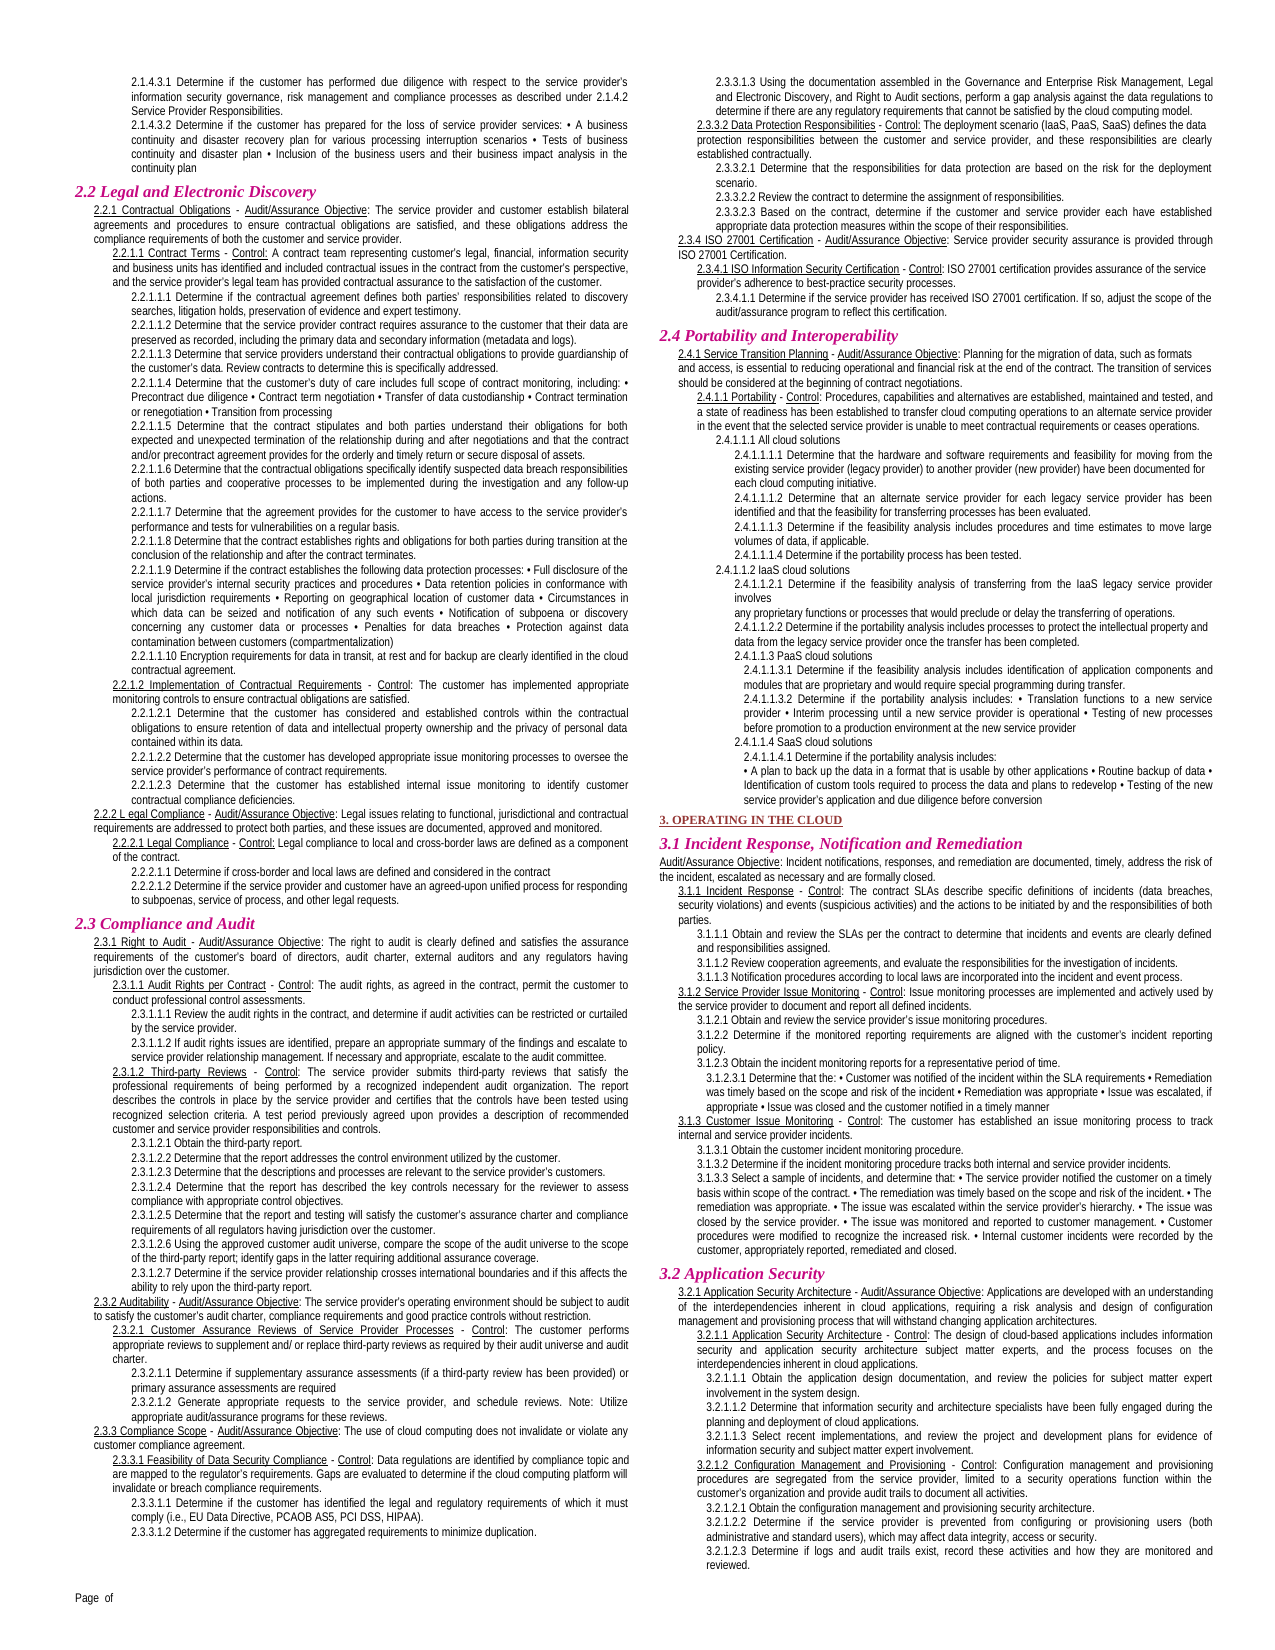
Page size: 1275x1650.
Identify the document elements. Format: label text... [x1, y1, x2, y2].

text 2.4.1.1.1.3 Determine if the feasibility analysis includes procedures and time estimates to move large volumes of data, if applicable. [734, 519, 1213, 548]
text Audit/Assurance Objective: Incident notifications, responses, and remediation are documented, timely, address the risk of the incident, escalated as necessary and are formally closed. [659, 855, 1213, 884]
text 2.4.1.1.2 IaaS cloud solutions [716, 562, 1213, 577]
text data from the legacy service provider once the transfer has been completed. [734, 634, 1213, 649]
text 3.2.1.1.3 Select recent implementations, and review the project and development plans for evidence of information security and subject matter expert involvement. [706, 1429, 1213, 1457]
subtitle 3.1 Incident Response, Notification and Remediation [659, 834, 1213, 853]
text 2.3.3.2.3 Based on the contract, determine if the customer and service provider each have established appropriate data protection measures within the scope of their responsibilities. [716, 204, 1213, 233]
text 2.3.4.1 ISO Information Security Certification - Control: ISO 27001 certification provides assurance of the service [697, 262, 1213, 276]
text protection responsibilities between the customer and service provider, and these responsibilities are clearly established contractually. [697, 132, 1213, 161]
text 2.3.3.1.2 Determine if the customer has aggregated requirements to minimize duplication. [131, 1524, 629, 1539]
text 3.1.2.3 Obtain the incident monitoring reports for a representative period of time. [697, 1056, 1213, 1071]
text provider’s adherence to best-practice security processes. [697, 276, 1213, 291]
text 2.4.1.1.2.2 Determine if the portability analysis includes processes to protect the intellectual property and [734, 620, 1213, 634]
text 2.3.1.2.5 Determine that the report and testing will satisfy the customer’s assurance charter and compliance requirements of all regulators having jurisdiction over the customer. [131, 1208, 629, 1237]
text 3.1.2.2 Determine if the monitored reporting requirements are aligned with the customer’s incident reporting policy. [697, 1027, 1213, 1056]
text 2.2.1.2 Implementation of Contractual Requirements - Control: The customer has implemented appropriate monitoring controls to ensure contractual obligations are satisfied. [112, 677, 629, 706]
text 2.2.1.1.4 Determine that the customer’s duty of care includes full scope of contract monitoring, including: • Precontract due diligence • Contract term negotiation • Transfer of data custodianship • Contract termination or renegotiation • Transition from processing [131, 376, 629, 419]
text 2.2.1.2.1 Determine that the customer has considered and established controls within the contractual obligations to ensure retention of data and intellectual property ownership and the privacy of personal data contained within its data. [131, 706, 629, 749]
text 3.1.2 Service Provider Issue Monitoring - Control: Issue monitoring processes are implemented and actively used by the service provider to document and report all defined incidents. [678, 984, 1213, 1013]
text 3.2.1.1.1 Obtain the application design documentation, and review the policies for subject matter expert involvement in the system design. [706, 1371, 1213, 1400]
text 2.3.3.1 Feasibility of Data Security Compliance - Control: Data regulations are identified by compliance topic and are mapped to the regulator’s requirements. Gaps are evaluated to determine if the cloud computing platform will invalidate or breach compliance requirements. [112, 1452, 629, 1496]
text 2.4.1.1.2.1 Determine if the feasibility analysis of transferring from the IaaS legacy service provider involves [734, 577, 1213, 606]
text 3.1.1.3 Notification procedures according to local laws are incorporated into the incident and event process. [697, 970, 1213, 984]
text 2.2.2.1 Legal Compliance - Control: Legal compliance to local and cross-border laws are defined as a component of the contract. [112, 836, 629, 864]
text 2.3.2.1.2 Generate appropriate requests to the service provider, and schedule reviews. Note: Utilize appropriate audit/assurance programs for these reviews. [131, 1395, 629, 1424]
text 2.4.1.1.1.2 Determine that an alternate service provider for each legacy service provider has been identified and that the feasibility for transferring processes has been evaluated. [734, 491, 1213, 519]
text 2.4.1 Service Transition Planning - Audit/Assurance Objective: Planning for the migration of data, such as formats [678, 347, 1213, 361]
text 2.3.4 ISO 27001 Certification - Audit/Assurance Objective: Service provider security assurance is provided through ISO 27001 Certification. [678, 233, 1213, 262]
text 2.3.3.1.3 Using the documentation assembled in the Governance and Enterprise Risk Management, Legal and Electronic Discovery, and Right to Audit sections, perform a gap analysis against the data regulations to determine if there are any regulatory requirements that cannot be satisfied by the cloud computing model. [716, 75, 1213, 118]
text 2.2.1.1.5 Determine that the contract stipulates and both parties understand their obligations for both expected and unexpected termination of the relationship during and after negotiations and that the contract and/or precontract agreement provides for the orderly and timely return or secure disposal of assets. [131, 419, 629, 462]
text 2.2.1.1.9 Determine if the contract establishes the following data protection processes: • Full disclosure of the service provider’s internal security practices and procedures • Data retention policies in conformance with local jurisdiction requirements • Reporting on geographical location of customer data • Circumstances in which data can be seized and notification of any such events • Notification of subpoena or discovery concerning any customer data or processes • Penalties for data breaches • Protection against data contamination between customers (compartmentalization) [131, 562, 629, 649]
text 3.2.1.1 Application Security Architecture - Control: The design of cloud-based applications includes information security and application security architecture subject matter experts, and the process focuses on the interdependencies inherent in cloud applications. [697, 1328, 1213, 1371]
text 3.1.1.1 Obtain and review the SLAs per the contract to determine that incidents and events are clearly defined and responsibilities assigned. [697, 927, 1213, 956]
text 2.4.1.1.3 PaaS cloud solutions [734, 649, 1213, 663]
text 3.1.1.2 Review cooperation agreements, and evaluate the responsibilities for the investigation of incidents. [697, 956, 1213, 970]
text 2.4.1.1.3.2 Determine if the portability analysis includes: • Translation functions to a new service provider • Interim processing until a new service provider is operational • Testing of new processes before promotion to a production environment at the new service provider [744, 692, 1213, 735]
text 2.4.1.1.3.1 Determine if the feasibility analysis includes identification of application components and modules that are proprietary and would require special programming during transfer. [744, 663, 1213, 692]
text 2.2.2.1.1 Determine if cross-border and local laws are defined and considered in the contract [131, 864, 629, 879]
text each cloud computing initiative. [734, 476, 1213, 491]
text 2.2.1.2.3 Determine that the customer has established internal issue monitoring to identify customer contractual compliance deficiencies. [131, 778, 629, 807]
text 3.2.1.2.1 Obtain the configuration management and provisioning security architecture. [706, 1501, 1213, 1515]
text • A plan to back up the data in a format that is usable by other applications • Routine backup of data • Identification of custom tools required to process the data and plans to redevelop • Testing of the new service provider’s application and due diligence before conversion [744, 764, 1213, 807]
text any proprietary functions or processes that would preclude or delay the transferring of operations. [734, 606, 1213, 620]
text 2.4.1.1.4 SaaS cloud solutions [734, 735, 1213, 749]
text 2.3.3.1.1 Determine if the customer has identified the legal and regulatory requirements of which it must comply (i.e., EU Data Directive, PCAOB AS5, PCI DSS, HIPAA). [131, 1496, 629, 1524]
text 2.2.1.1.10 Encryption requirements for data in transit, at rest and for backup are clearly identified in the cloud contractual agreement. [131, 649, 629, 677]
text 2.3.3.2 Data Protection Responsibilities - Control: The deployment scenario (IaaS, PaaS, SaaS) defines the data [697, 118, 1213, 132]
text 2.2.1 Contractual Obligations - Audit/Assurance Objective: The service provider and customer establish bilateral agreements and procedures to ensure contractual obligations are satisfied, and these obligations address the compliance requirements of both the customer and service provider. [94, 203, 629, 246]
text 3.2.1 Application Security Architecture - Audit/Assurance Objective: Applications are developed with an understanding of the interdependencies inherent in cloud applications, requiring a risk analysis and design of configuration management and provisioning process that will withstand changing application architectures. [678, 1285, 1213, 1328]
text 2.3.2.1 Customer Assurance Reviews of Service Provider Processes - Control: The customer performs appropriate reviews to supplement and/ or replace third-party reviews as required by their audit universe and audit charter. [112, 1323, 629, 1366]
subtitle 2.2 Legal and Electronic Discovery [75, 182, 629, 201]
subtitle 3.2 Application Security [659, 1264, 1213, 1283]
text 2.3.2 Auditability - Audit/Assurance Objective: The service provider’s operating environment should be subject to audit to satisfy the customer’s audit charter, compliance requirements and good practice controls without restriction. [94, 1294, 629, 1323]
text 2.2.1.1.6 Determine that the contractual obligations specifically identify suspected data breach responsibilities of both parties and cooperative processes to be implemented during the investigation and any follow-up actions. [131, 462, 629, 505]
text and access, is essential to reducing operational and financial risk at the end of the contract. The transition of services should be considered at the beginning of contract negotiations. [678, 361, 1213, 390]
subtitle 2.4 Portability and Interoperability [659, 326, 1213, 345]
text 2.2.1.1 Contract Terms - Control: A contract team representing customer’s legal, financial, information security and business units has identified and included contractual issues in the contract from the customer’s perspective, and the service provider’s legal team has provided contractual assurance to the satisfaction of the customer. [112, 246, 629, 289]
text 2.1.4.3.2 Determine if the customer has prepared for the loss of service provider services: • A business continuity and disaster recovery plan for various processing interruption scenarios • Tests of business continuity and disaster plan • Inclusion of the business users and their business impact analysis in the continuity plan [131, 118, 629, 176]
text 2.4.1.1.1.1 Determine that the hardware and software requirements and feasibility for moving from the existing service provider (legacy provider) to another provider (new provider) have been documented for [734, 447, 1213, 476]
text 2.3.1.1.1 Review the audit rights in the contract, and determine if audit activities can be restricted or curtailed by the service provider. [131, 1007, 629, 1036]
text 2.3.3 Compliance Scope - Audit/Assurance Objective: The use of cloud computing does not invalidate or violate any customer compliance agreement. [94, 1424, 629, 1452]
text 3.1.3.1 Obtain the customer incident monitoring procedure. [697, 1142, 1213, 1157]
text 2.3.1.1 Audit Rights per Contract - Control: The audit rights, as agreed in the contract, permit the customer to conduct professional control assessments. [112, 978, 629, 1007]
text 3.1.3.2 Determine if the incident monitoring procedure tracks both internal and service provider incidents. [697, 1157, 1213, 1171]
text 2.3.1.2.2 Determine that the report addresses the control environment utilized by the customer. [131, 1151, 629, 1165]
text 2.3.1.2.1 Obtain the third-party report. [131, 1136, 629, 1151]
text 2.2.1.1.2 Determine that the service provider contract requires assurance to the customer that their data are preserved as recorded, including the primary data and secondary information (metadata and logs). [131, 318, 629, 347]
text 2.3.3.2.2 Review the contract to determine the assignment of responsibilities. [716, 190, 1213, 204]
text 3.2.1.1.2 Determine that information security and architecture specialists have been fully engaged during the planning and deployment of cloud applications. [706, 1400, 1213, 1429]
text 2.4.1.1 Portability - Control: Procedures, capabilities and alternatives are established, maintained and tested, and a state of readiness has been established to transfer cloud computing operations to an alternate service provider in the event that the selected service provider is unable to meet contractual requirements or ceases operations. [697, 390, 1213, 433]
text 2.1.4.3.1 Determine if the customer has performed due diligence with respect to the service provider’s information security governance, risk management and compliance processes as described under 2.1.4.2 Service Provider Responsibilities. [131, 75, 629, 118]
text 2.2.1.1.7 Determine that the agreement provides for the customer to have access to the service provider’s performance and tests for vulnerabilities on a regular basis. [131, 505, 629, 534]
text 3.2.1.2.2 Determine if the service provider is prevented from configuring or provisioning users (both administrative and standard users), which may affect data integrity, access or security. [706, 1515, 1213, 1544]
text 3.2.1.2.3 Determine if logs and audit trails exist, record these activities and how they are monitored and reviewed. [706, 1544, 1213, 1572]
text 2.3.1.2.4 Determine that the report has described the key controls necessary for the reviewer to assess compliance with appropriate control objectives. [131, 1179, 629, 1208]
text 3.2.1.2 Configuration Management and Provisioning - Control: Configuration management and provisioning procedures are segregated from the service provider, limited to a security operations function within the customer’s organization and provide audit trails to document all activities. [697, 1457, 1213, 1501]
text 2.3.1.2 Third-party Reviews - Control: The service provider submits third-party reviews that satisfy the professional requirements of being performed by a recognized independent audit organization. The report describes the controls in place by the service provider and certifies that the controls have been tested using recognized selection criteria. A test period previously agreed upon provides a description of recommended customer and service provider responsibilities and controls. [112, 1064, 629, 1136]
text 2.2.1.1.3 Determine that service providers understand their contractual obligations to provide guardianship of the customer’s data. Review contracts to determine this is specifically addressed. [131, 347, 629, 376]
text 2.3.4.1.1 Determine if the service provider has received ISO 27001 certification. If so, adjust the scope of the audit/assurance program to reflect this certification. [716, 291, 1213, 319]
text 3.1.3.3 Select a sample of incidents, and determine that: • The service provider notified the customer on a timely basis within scope of the contract. • The remediation was timely based on the scope and risk of the incident. • The remediation was appropriate. • The issue was escalated within the service provider’s hierarchy. • The issue was closed by the service provider. • The issue was monitored and reported to customer management. • Customer procedures were modified to recognize the increased risk. • Internal customer incidents were recorded by the customer, appropriately reported, remediated and closed. [697, 1171, 1213, 1257]
text 2.4.1.1.1 All cloud solutions [716, 433, 1213, 447]
text 2.3.3.2.1 Determine that the responsibilities for data protection are based on the risk for the deployment scenario. [716, 161, 1213, 190]
text 3.1.2.3.1 Determine that the: • Customer was notified of the incident within the SLA requirements • Remediation was timely based on the scope and risk of the incident • Remediation was appropriate • Issue was escalated, if appropriate • Issue was closed and the customer notified in a timely manner [706, 1071, 1213, 1114]
text 2.2.1.1.8 Determine that the contract establishes rights and obligations for both parties during transition at the conclusion of the relationship and after the contract terminates. [131, 534, 629, 562]
text 2.3.2.1.1 Determine if supplementary assurance assessments (if a third-party review has been provided) or primary assurance assessments are required [131, 1366, 629, 1395]
text 2.3.1.2.7 Determine if the service provider relationship crosses international boundaries and if this affects the ability to rely upon the third-party report. [131, 1266, 629, 1294]
text 3.1.3 Customer Issue Monitoring - Control: The customer has established an issue monitoring process to track internal and service provider incidents. [678, 1114, 1213, 1142]
subtitle 2.3 Compliance and Audit [75, 914, 629, 933]
text 2.2.1.1.1 Determine if the contractual agreement defines both parties’ responsibilities related to discovery searches, litigation holds, preservation of evidence and expert testimony. [131, 289, 629, 318]
text 2.2.1.2.2 Determine that the customer has developed appropriate issue monitoring processes to oversee the service provider’s performance of contract requirements. [131, 749, 629, 778]
text 2.3.1.1.2 If audit rights issues are identified, prepare an appropriate summary of the findings and escalate to service provider relationship management. If necessary and appropriate, escalate to the audit committee. [131, 1036, 629, 1064]
text 3.1.2.1 Obtain and review the service provider’s issue monitoring procedures. [697, 1013, 1213, 1027]
subtitle 3. OPERATING IN THE CLOUD [659, 813, 1213, 827]
text 2.2.2.1.2 Determine if the service provider and customer have an agreed-upon unified process for responding to subpoenas, service of process, and other legal requests. [131, 879, 629, 907]
text 2.4.1.1.4.1 Determine if the portability analysis includes: [744, 749, 1213, 764]
text 2.4.1.1.1.4 Determine if the portability process has been tested. [734, 548, 1213, 562]
text 2.3.1.2.3 Determine that the descriptions and processes are relevant to the service provider’s customers. [131, 1165, 629, 1179]
text 3.1.1 Incident Response - Control: The contract SLAs describe specific definitions of incidents (data breaches, security violations) and events (suspicious activities) and the actions to be initiated by and the responsibilities of both parties. [678, 884, 1213, 927]
text 2.2.2 L egal Compliance - Audit/Assurance Objective: Legal issues relating to functional, jurisdictional and contractual requirements are addressed to protect both parties, and these issues are documented, approved and monitored. [94, 807, 629, 836]
text 2.3.1 Right to Audit - Audit/Assurance Objective: The right to audit is clearly defined and satisfies the assurance requirements of the customer’s board of directors, audit charter, external auditors and any regulators having jurisdiction over the customer. [94, 935, 629, 978]
text 2.3.1.2.6 Using the approved customer audit universe, compare the scope of the audit universe to the scope of the third-party report; identify gaps in the latter requiring additional assurance coverage. [131, 1237, 629, 1266]
